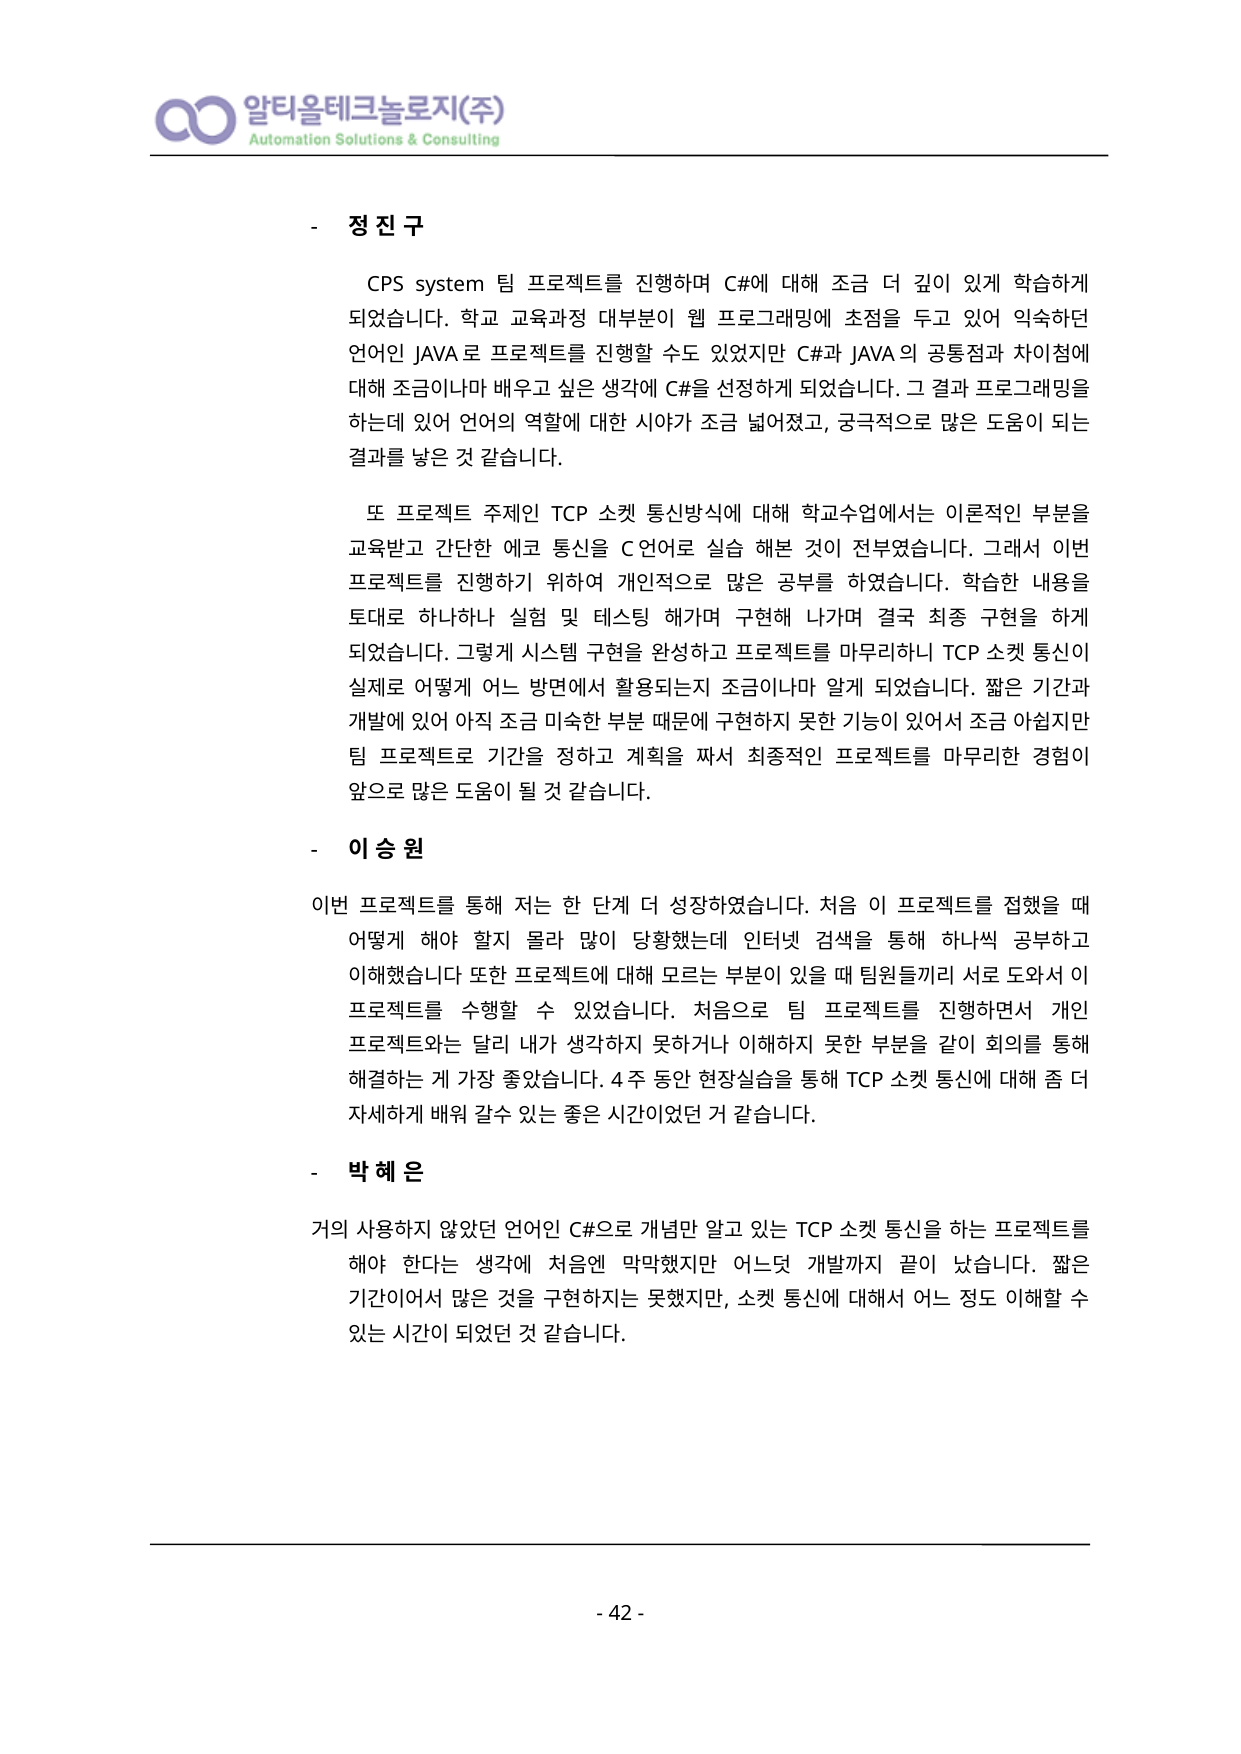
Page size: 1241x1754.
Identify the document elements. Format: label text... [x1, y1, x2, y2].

list CPS system 팀 프로젝트를 진행하며 C#에 대해 조금 더 깊이 있게 학습하게 되었습니다. 학교 교육과정 대부분이 웹 프로그래밍에 초점을 두고 있어 익숙하던 언어인 JAVA로 프로젝트를 진행할 수도 있었지만 C#과 JAVA의 공통점과 차이첨에 대해 조금이나마 배우고 싶은 생각에 C#을 선정하게 되었습니다. 그 결과 프로그래밍을 하는데 있어 언어의 역할에 대한 시야가 조금 넓어졌고, 궁극적으로 많은 도움이 되는 결과를 낳은 것 같습니다. [348, 267, 1090, 472]
list 정 진 구 [310, 208, 1090, 242]
list 이 승 원 [310, 831, 1090, 864]
picture [150, 88, 510, 152]
list 또 프로젝트 주제인 TCP 소켓 통신방식에 대해 학교수업에서는 이론적인 부분을 교육받고 간단한 에코 통신을 C언어로 실습 해본 것이 전부였습니다. 그래서 이번 프로젝트를 진행하기 위하여 개인적으로 많은 공부를 하였습니다. 학습한 내용을 토대로 하나하나 실험 및 테스팅 해가며 구현해 나가며 결국 최종 구현을 하게 되었습니다. 그렇게 시스템 구현을 완성하고 프로젝트를 마무리하니 TCP 소켓 통신이 실제로 어떻게 어느 방면에서 활용되는지 조금이나마 알게 되었습니다. 짧은 기간과 개발에 있어 아직 조금 미숙한 부분 때문에 구현하지 못한 기능이 있어서 조금 아쉽지만 팀 프로젝트로 기간을 정하고 계획을 짜서 최종적인 프로젝트를 마무리한 경험이 앞으로 많은 도움이 될 것 같습니다. [348, 497, 1090, 805]
list 박 혜 은 [310, 1154, 1090, 1187]
list 거의 사용하지 않았던 언어인 C#으로 개념만 알고 있는 TCP 소켓 통신을 하는 프로젝트를 해야 한다는 생각에 처음엔 막막했지만 어느덧 개발까지 끝이 났습니다. 짧은 기간이어서 많은 것을 구현하지는 못했지만, 소켓 통신에 대해서 어느 정도 이해할 수 있는 시간이 되었던 것 같습니다. [311, 1213, 1090, 1348]
list 이번 프로젝트를 통해 저는 한 단계 더 성장하였습니다. 처음 이 프로젝트를 접했을 때 어떻게 해야 할지 몰라 많이 당황했는데 인터넷 검색을 통해 하나씩 공부하고 이해했습니다 또한 프로젝트에 대해 모르는 부분이 있을 때 팀원들끼리 서로 도와서 이 프로젝트를 수행할 수 있었습니다. 처음으로 팀 프로젝트를 진행하면서 개인 프로젝트와는 달리 내가 생각하지 못하거나 이해하지 못한 부분을 같이 회의를 통해 해결하는 게 가장 좋았습니다. 4주 동안 현장실습을 통해 TCP 소켓 통신에 대해 좀 더 자세하게 배워 갈수 있는 좋은 시간이었던 거 같습니다. [311, 890, 1090, 1128]
